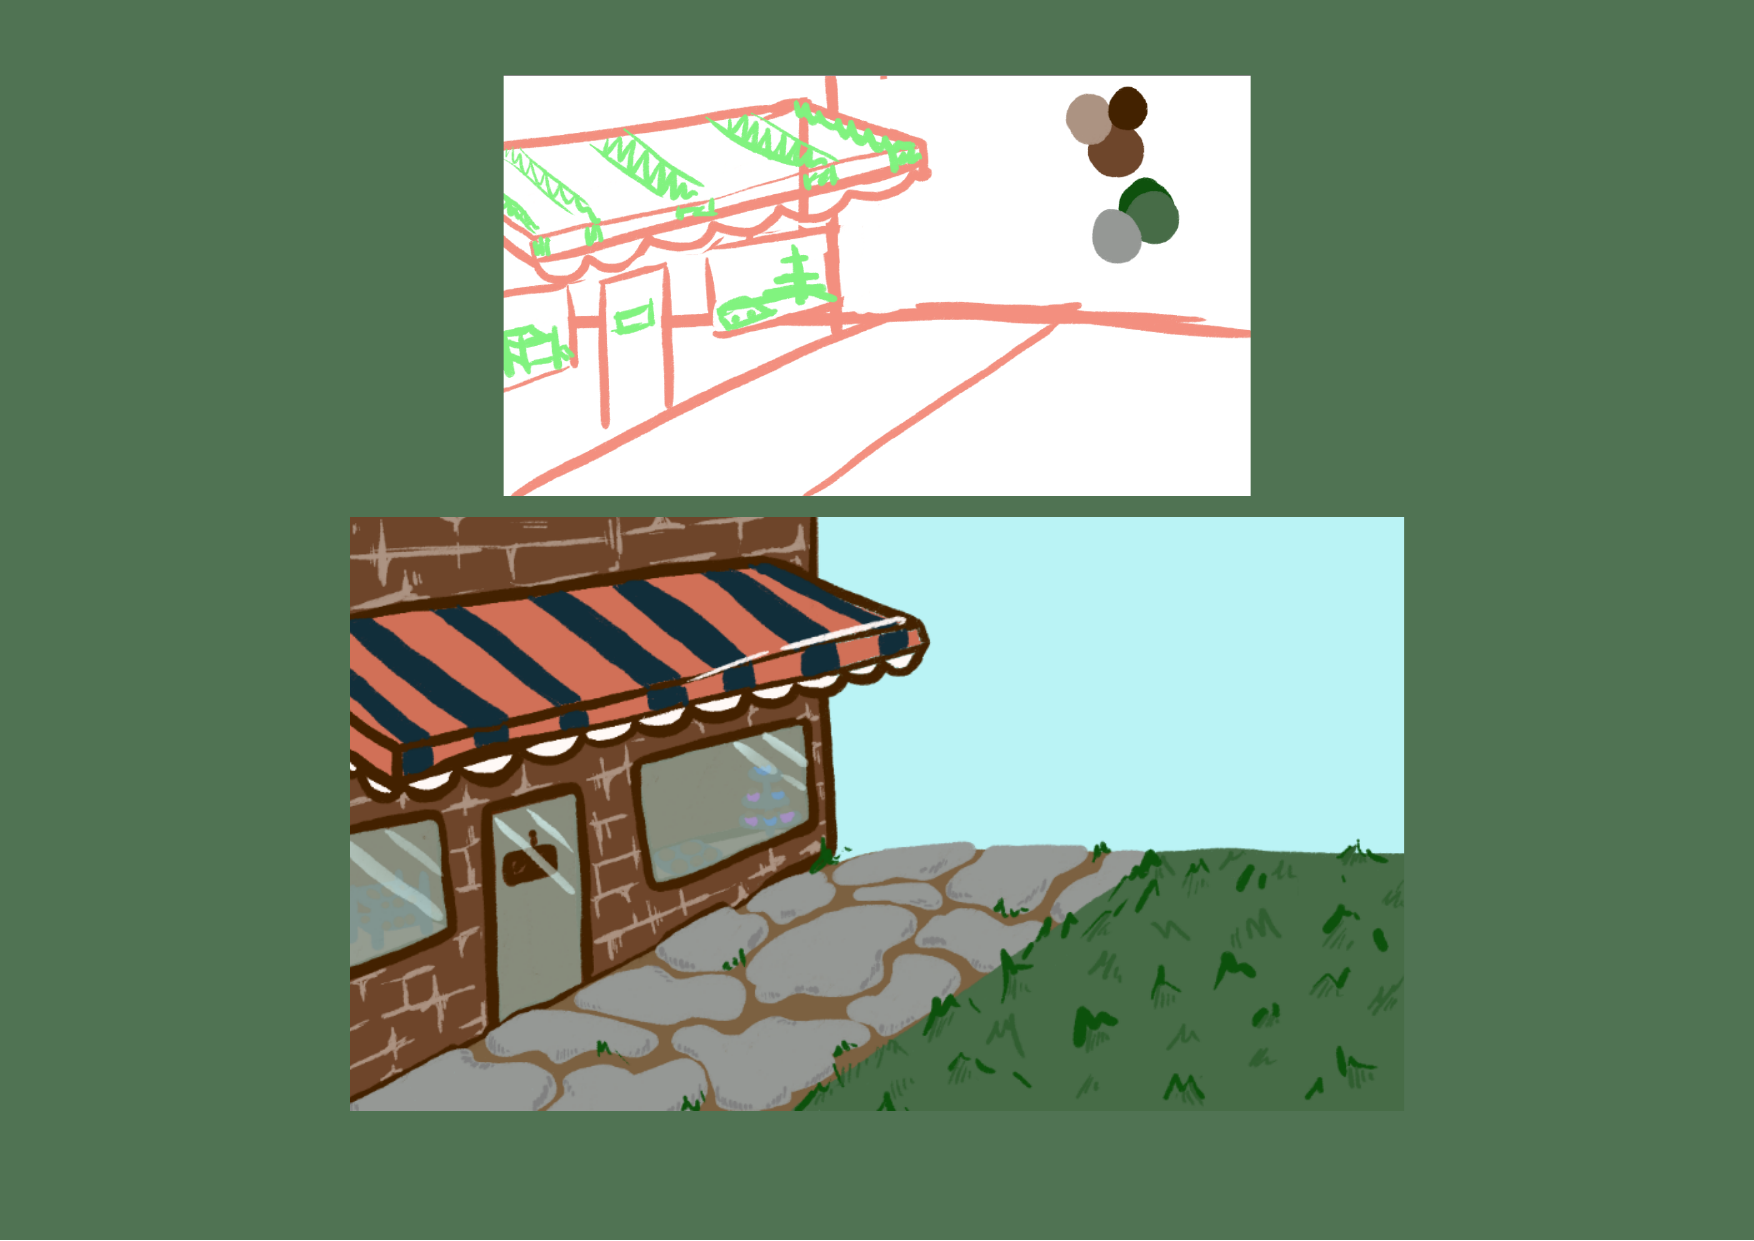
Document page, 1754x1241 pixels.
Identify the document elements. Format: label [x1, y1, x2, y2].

picture [350, 517, 1405, 1111]
picture [503, 75, 1251, 496]
